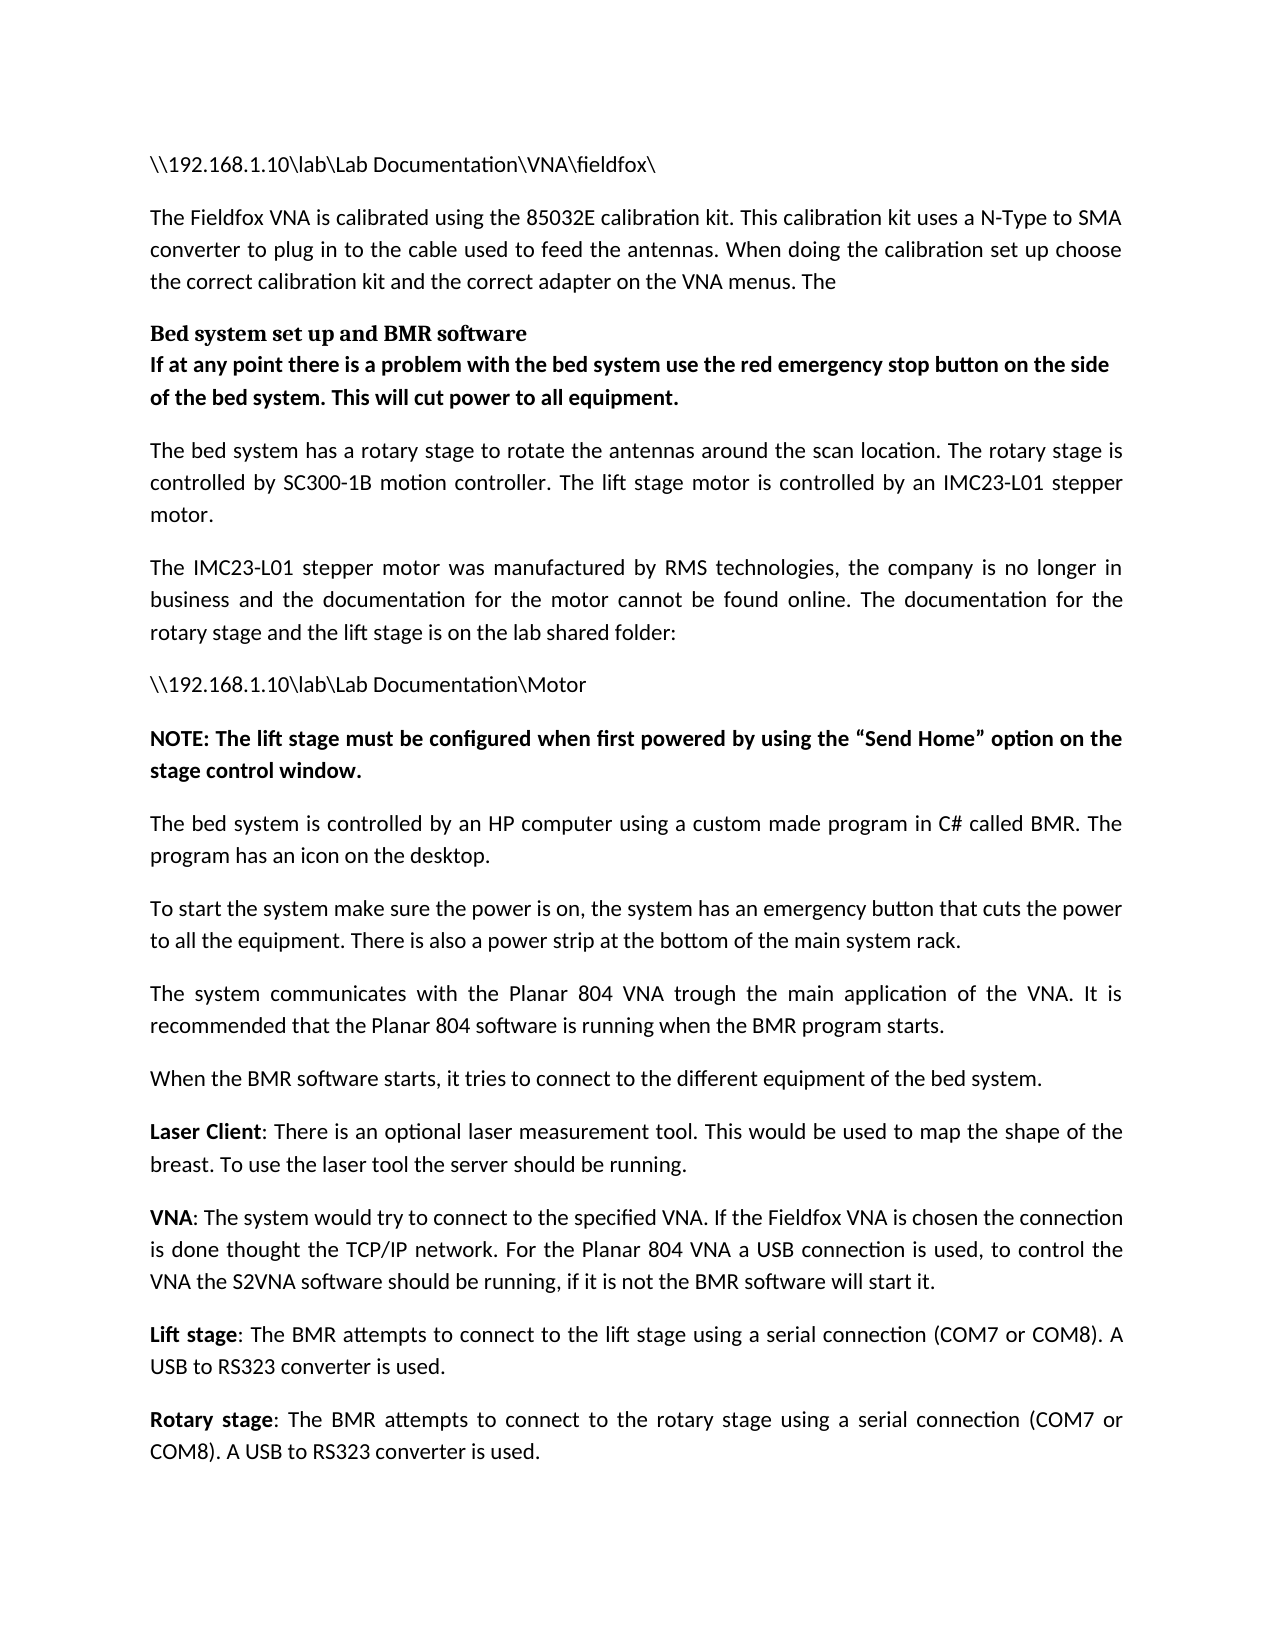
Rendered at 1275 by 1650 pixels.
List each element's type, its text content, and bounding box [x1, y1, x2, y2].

text Lift stage: The BMR attempts to connect to the lift stage using a serial connection (COM7 or COM8). A USB to RS323 converter is used. [150, 1320, 1125, 1380]
text Rotary stage: The BMR attempts to connect to the rotary stage using a serial connection (COM7 or COM8). A USB to RS323 converter is used. [150, 1405, 1125, 1466]
text The system communicates with the Planar 804 VNA trough the main application of the VNA. It is recommended that the Planar 804 software is running when the BMR program starts. [150, 979, 1125, 1039]
text \\192.168.1.10\lab\Lab Documentation\VNA\fieldfox\ [150, 150, 1125, 178]
text VNA: The system would try to connect to the specified VNA. If the Fieldfox VNA is chosen the connection is done thought the TCP/IP network. For the Planar 804 VNA a USB connection is used, to control the VNA the S2VNA software should be running, if it is not the BMR software will start it. [150, 1203, 1125, 1295]
subtitle Bed system set up and BMR software [150, 320, 1125, 347]
text The IMC23-L01 stepper motor was manufactured by RMS technologies, the company is no longer in business and the documentation for the motor cannot be found online. The documentation for the rotary stage and the lift stage is on the lab shared folder: [150, 553, 1125, 646]
text To start the system make sure the power is on, the system has an emergency button that cuts the power to all the equipment. There is also a power strip at the bottom of the main system rack. [150, 894, 1125, 954]
text NOTE: The lift stage must be configured when first powered by using the “Send Home” option on the stage control window. [150, 724, 1125, 784]
text The bed system has a rotary stage to rotate the antennas around the scan location. The rotary stage is controlled by SC300-1B motion controller. The lift stage motor is controlled by an IMC23-L01 stepper motor. [150, 436, 1125, 528]
text The bed system is controlled by an HP computer using a custom made program in C# called BMR. The program has an icon on the desktop. [150, 809, 1125, 869]
text When the BMR software starts, it tries to connect to the different equipment of the bed system. [150, 1064, 1125, 1092]
text \\192.168.1.10\lab\Lab Documentation\Motor [150, 671, 1125, 699]
text If at any point there is a problem with the bed system use the red emergency stop button on the side of the bed system. This will cut power to all equipment. [150, 351, 1125, 411]
text Laser Client: There is an optional laser measurement tool. This would be used to map the shape of the breast. To use the laser tool the server should be running. [150, 1117, 1125, 1178]
text The Fieldfox VNA is calibrated using the 85032E calibration kit. This calibration kit uses a N-Type to SMA converter to plug in to the cable used to feed the antennas. When doing the calibration set up choose the correct calibration kit and the correct adapter on the VNA menus. The [150, 203, 1125, 295]
